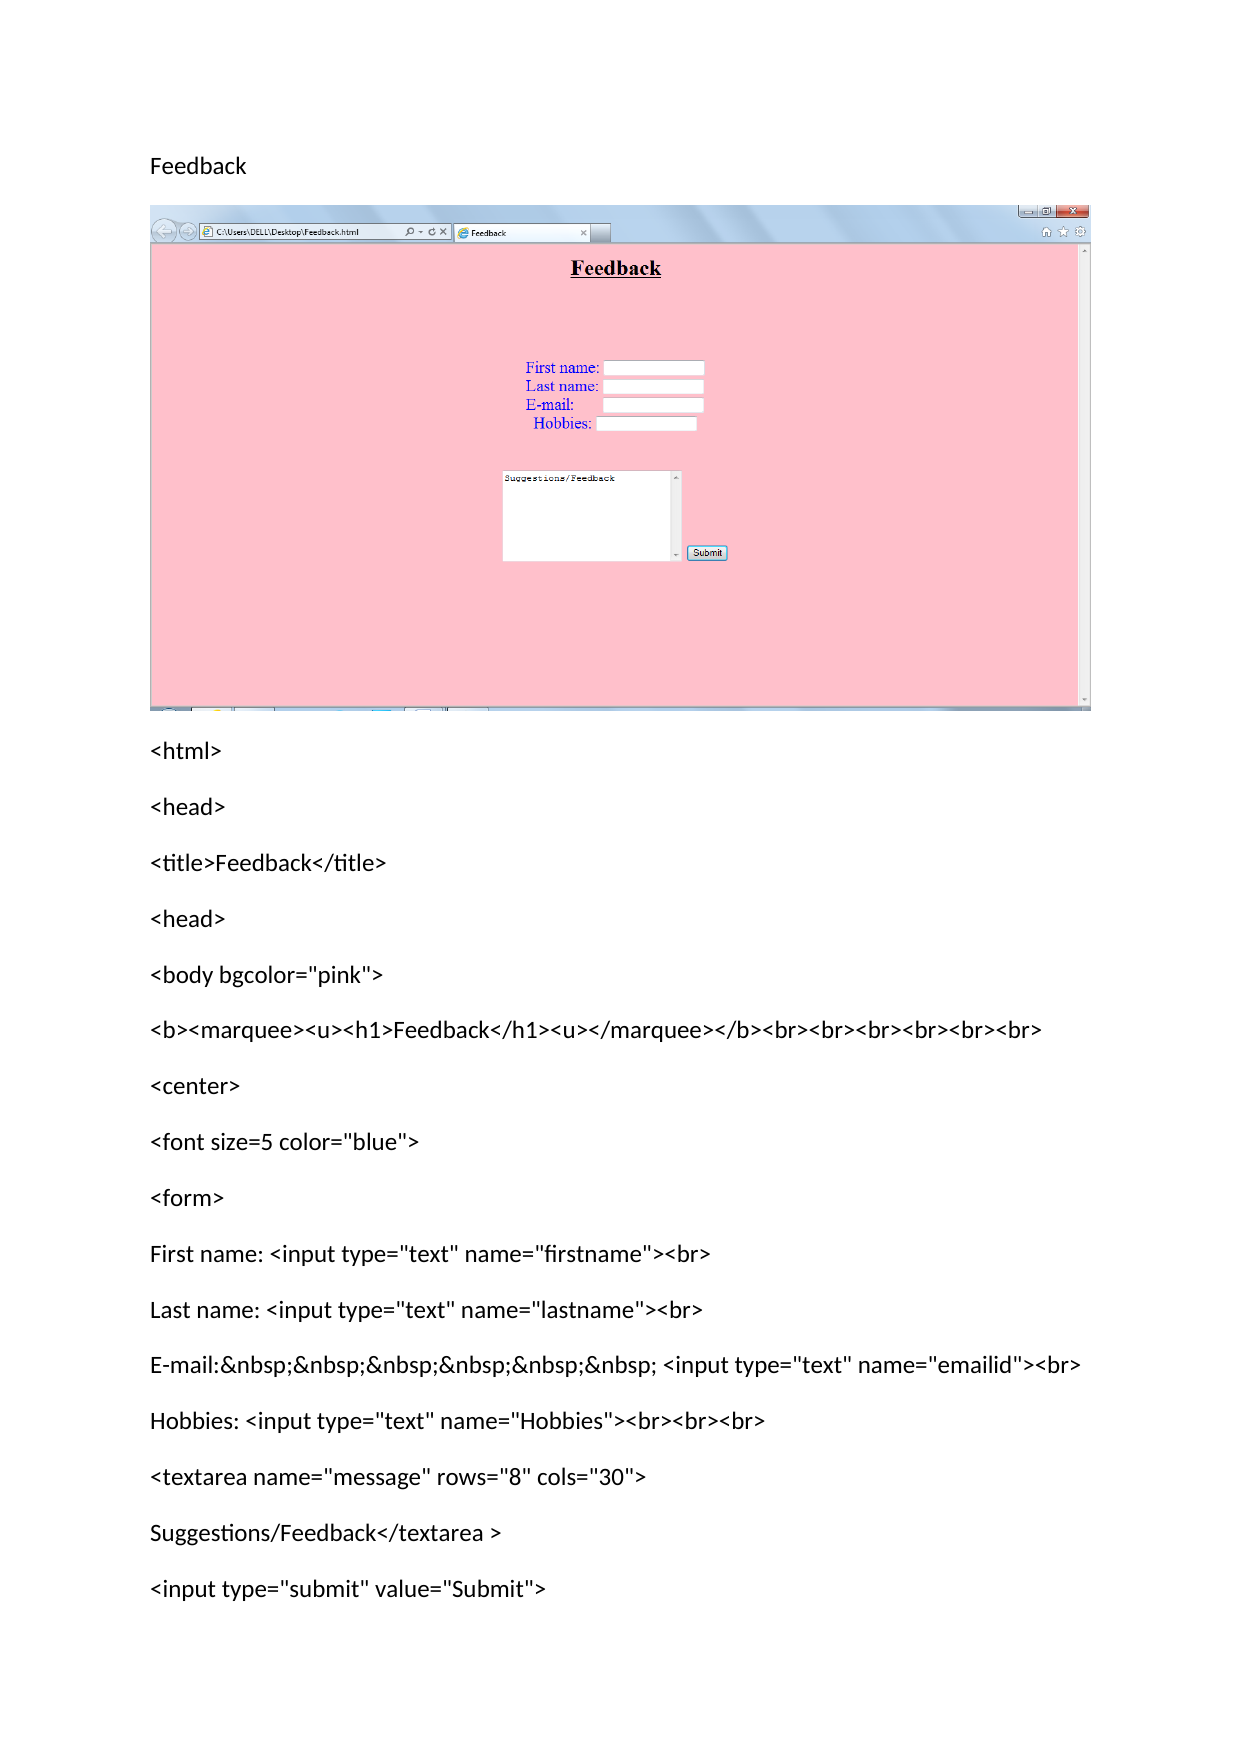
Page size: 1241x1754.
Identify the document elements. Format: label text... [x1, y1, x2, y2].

picture [150, 205, 1091, 711]
text <textarea name="message" rows="8" cols="30"> [150, 1461, 1090, 1492]
text <html> [150, 736, 1090, 766]
text Suggestions/Feedback</textarea > [150, 1517, 1090, 1548]
text <head> [150, 791, 1090, 822]
text <form> [150, 1182, 1090, 1213]
text <b><marquee><u><h1>Feedback</h1><u></marquee></b><br><br><br><br><br><br> [150, 1015, 1090, 1045]
text E-mail:&nbsp;&nbsp;&nbsp;&nbsp;&nbsp;&nbsp; <input type="text" name="emailid"><br> [150, 1350, 1090, 1380]
text <title>Feedback</title> [150, 847, 1090, 878]
text <input type="submit" value="Submit"> [150, 1573, 1090, 1603]
text <center> [150, 1071, 1090, 1101]
text <head> [150, 903, 1090, 933]
text Last name: <input type="text" name="lastname"><br> [150, 1294, 1090, 1324]
text First name: <input type="text" name="firstname"><br> [150, 1238, 1090, 1268]
text Feedback [150, 150, 1090, 181]
text Hobbies: <input type="text" name="Hobbies"><br><br><br> [150, 1406, 1090, 1436]
text <font size=5 color="blue"> [150, 1126, 1090, 1157]
text <body bgcolor="pink"> [150, 959, 1090, 989]
